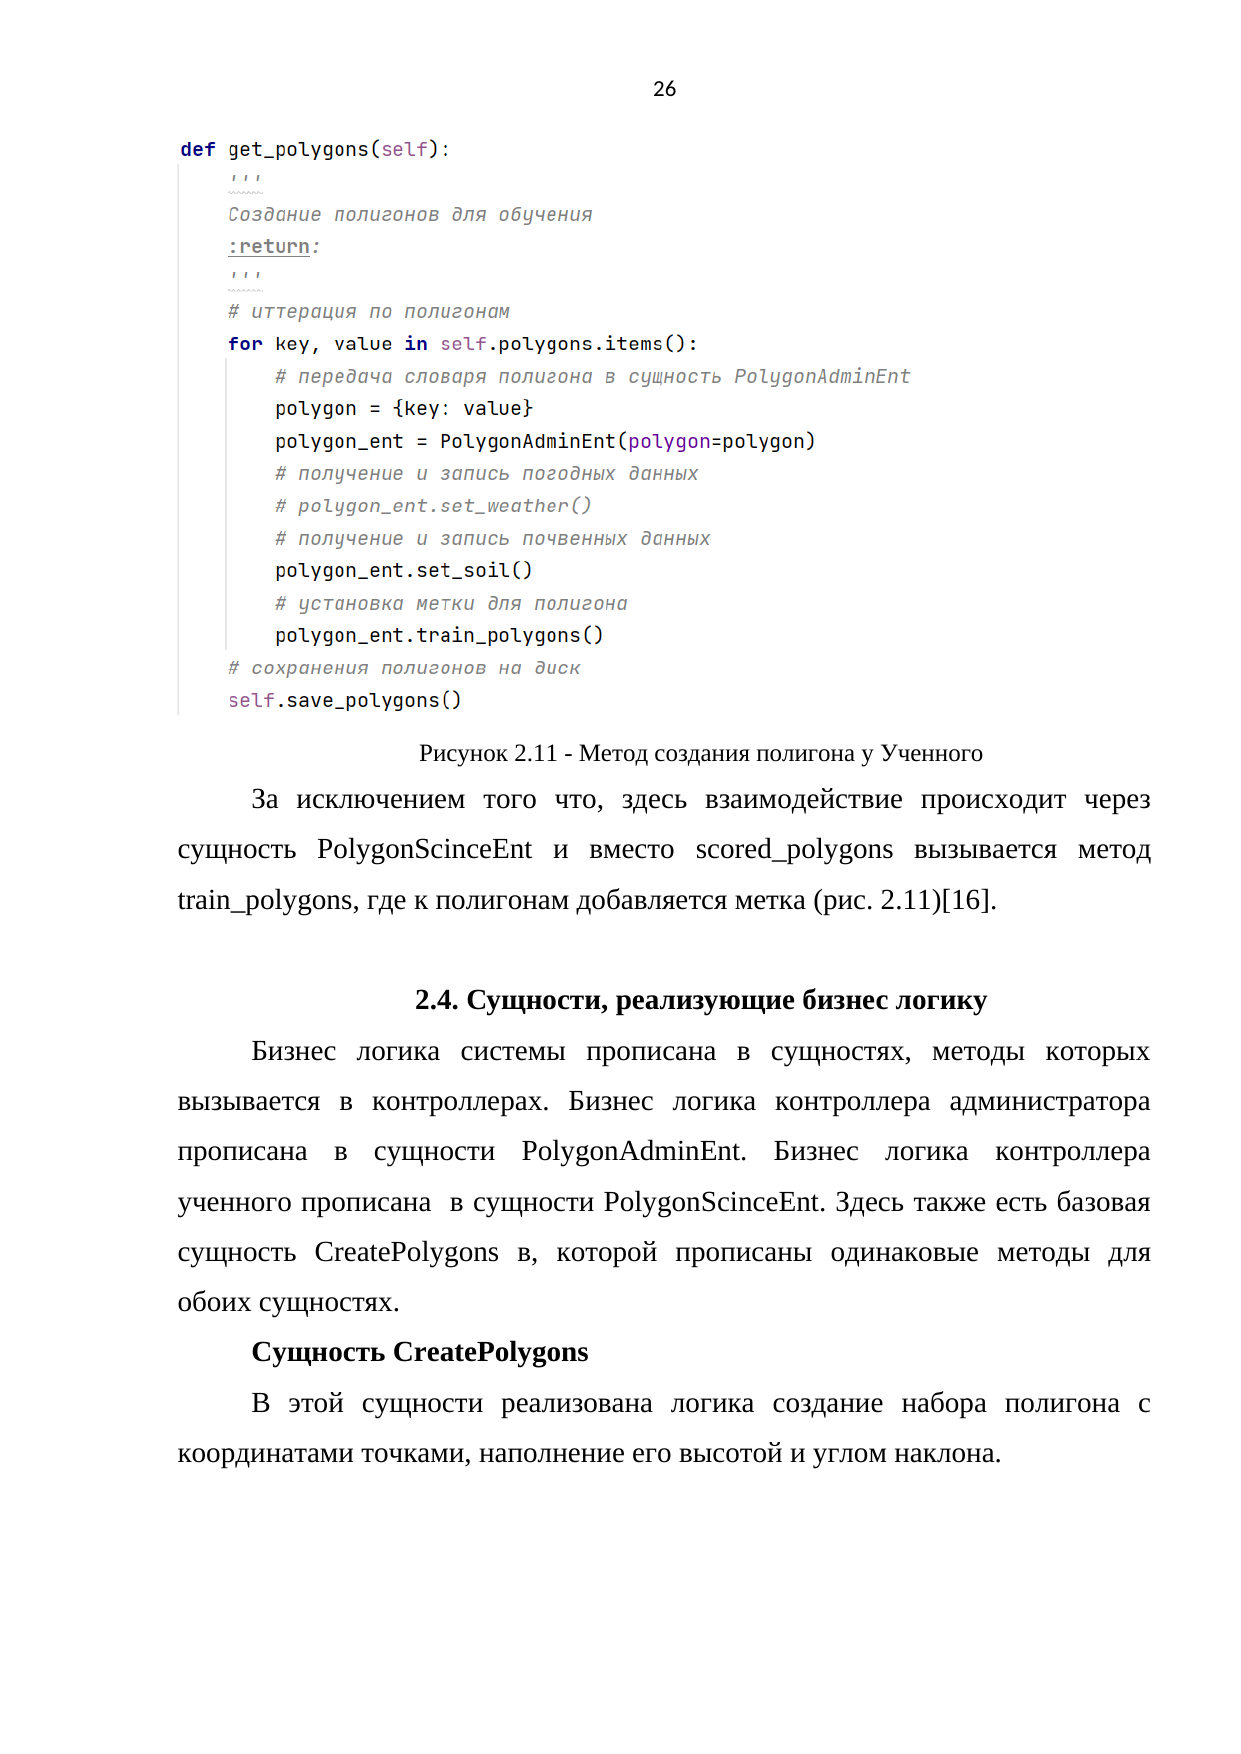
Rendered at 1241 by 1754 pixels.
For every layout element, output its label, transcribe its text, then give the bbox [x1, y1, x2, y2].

subtitle 2.4. Сущности, реализующие бизнес логику [177, 982, 1152, 1016]
text Бизнес логика системы прописана в сущностях, методы которых вызывается в контроллерах. Бизнес логика контроллера администратора прописана в сущности PolygonAdminEnt. Бизнес логика контроллера ученного прописана в сущности PolygonScinceEnt. Здесь также есть базовая сущность CreatePolygons в, которой прописаны одинаковые методы для обоих сущностях. [177, 1033, 1152, 1318]
text Рисунок 2.11 - Метод создания полигона у Ученного [177, 738, 1152, 767]
picture [177, 130, 929, 724]
text Сущность CreatePolygons [177, 1334, 1152, 1368]
text За исключением того что, здесь взаимодействие происходит через сущность PolygonScinceEnt и вместо scored_polygons вызывается метод train_polygons, где к полигонам добавляется метка (рис. 2.11)[16]. [177, 781, 1152, 915]
text В этой сущности реализована логика создание набора полигона с координатами точками, наполнение его высотой и углом наклона. [177, 1385, 1152, 1469]
